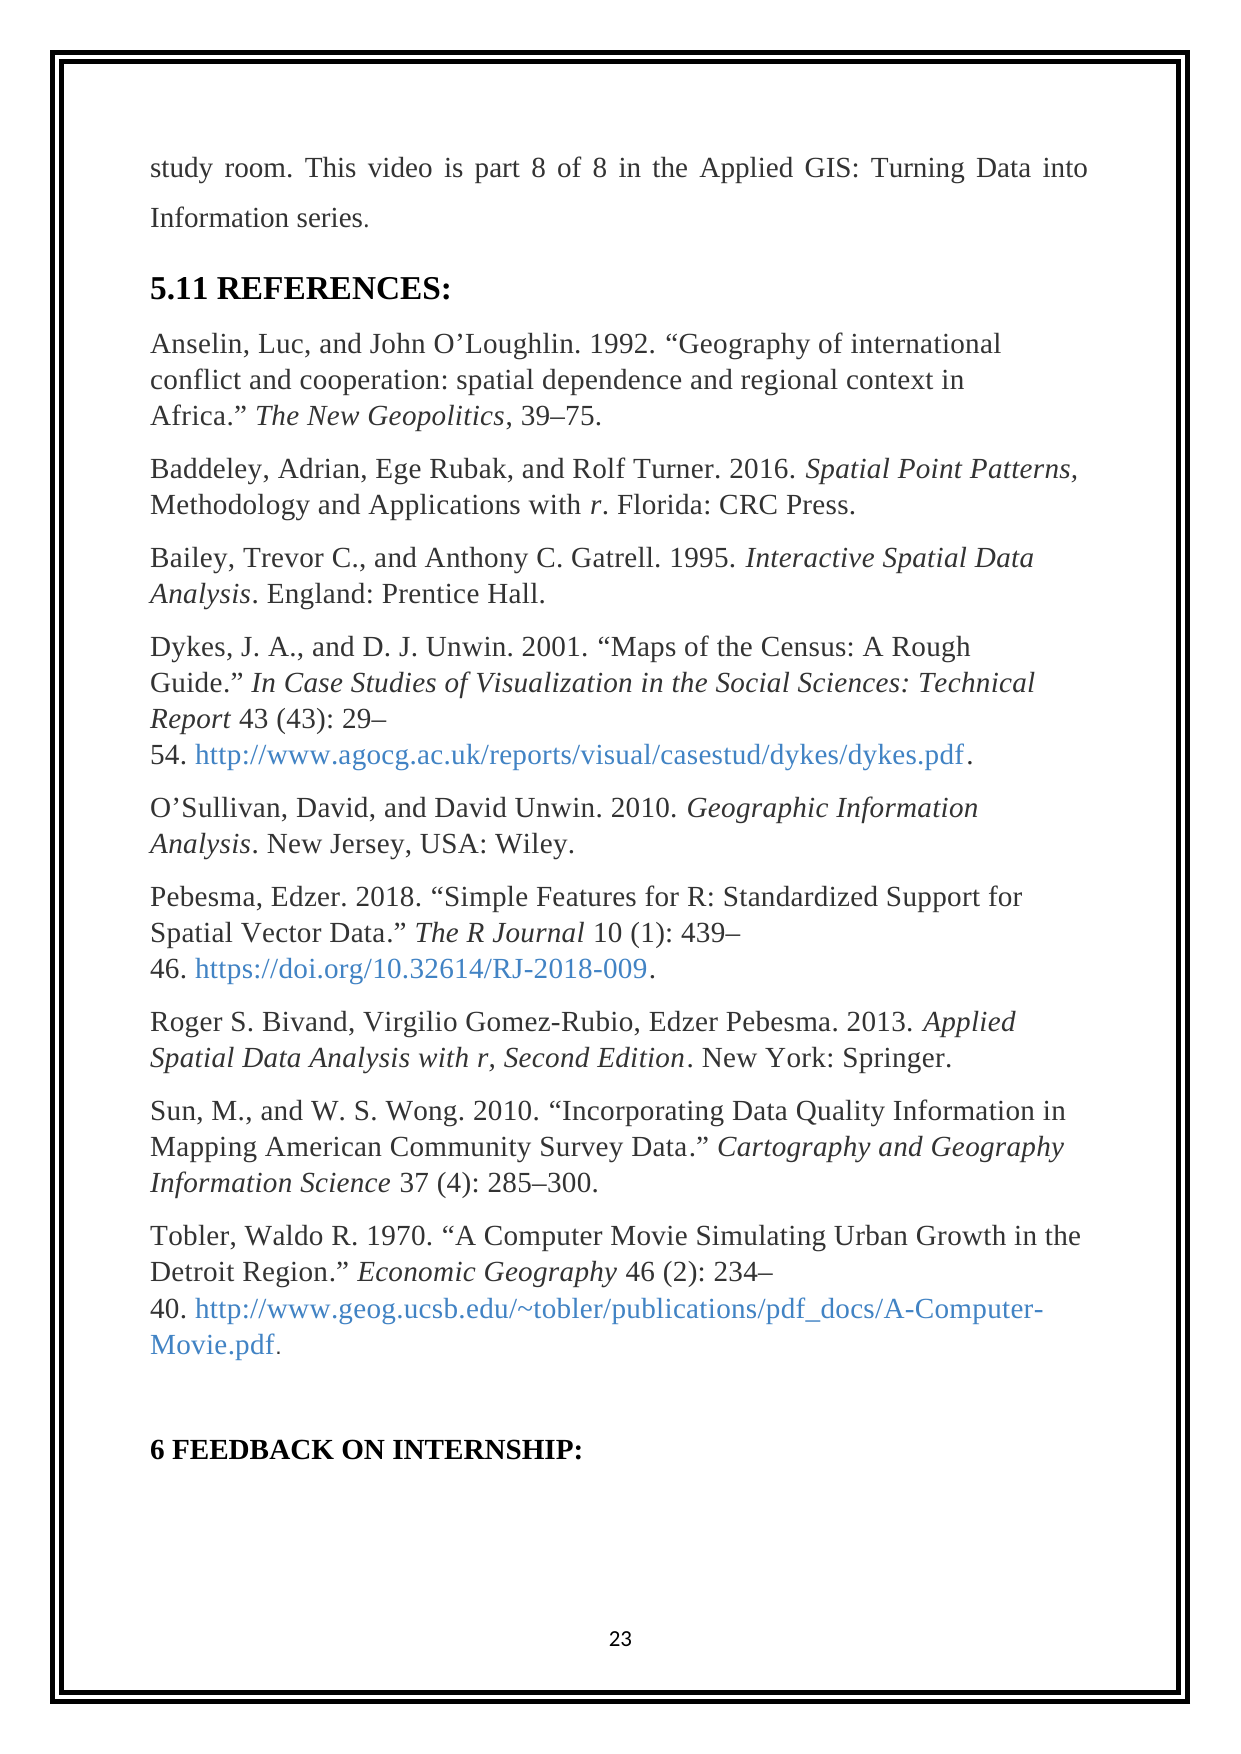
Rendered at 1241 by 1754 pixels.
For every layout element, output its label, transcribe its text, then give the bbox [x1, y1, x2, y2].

text Roger S. Bivand, Virgilio Gomez-Rubio, Edzer Pebesma. 2013. Applied Spatial Data Analysis with r, Second Edition. New York: Springer. [150, 1004, 1090, 1074]
text 6 FEEDBACK ON INTERNSHIP: [150, 1432, 1090, 1466]
text Pebesma, Edzer. 2018. “Simple Features for R: Standardized Support for Spatial Vector Data.” The R Journal 10 (1): 439–46. https://doi.org/10.32614/RJ-2018-009. [150, 879, 1090, 985]
text Tobler, Waldo R. 1970. “A Computer Movie Simulating Urban Growth in the Detroit Region.” Economic Geography 46 (2): 234–40. http://www.geog.ucsb.edu/~tobler/publications/pdf_docs/A-Computer-Movie.pdf. [150, 1218, 1090, 1360]
text 5.11 REFERENCES: [150, 268, 1090, 306]
text Dykes, J. A., and D. J. Unwin. 2001. “Maps of the Census: A Rough Guide.” In Case Studies of Visualization in the Social Sciences: Technical Report 43 (43): 29–54. http://www.agocg.ac.uk/reports/visual/casestud/dykes/dykes.pdf. [150, 629, 1090, 771]
text Bailey, Trevor C., and Anthony C. Gatrell. 1995. Interactive Spatial Data Analysis. England: Prentice Hall. [150, 540, 1090, 610]
text Sun, M., and W. S. Wong. 2010. “Incorporating Data Quality Information in Mapping American Community Survey Data.” Cartography and Geography Information Science 37 (4): 285–300. [150, 1093, 1090, 1199]
text Baddeley, Adrian, Ege Rubak, and Rolf Turner. 2016. Spatial Point Patterns, Methodology and Applications with r. Florida: CRC Press. [150, 451, 1090, 521]
text Anselin, Luc, and John O’Loughlin. 1992. “Geography of international conflict and cooperation: spatial dependence and regional context in Africa.” The New Geopolitics, 39–75. [150, 326, 1090, 432]
text O’Sullivan, David, and David Unwin. 2010. Geographic Information Analysis. New Jersey, USA: Wiley. [150, 790, 1090, 860]
